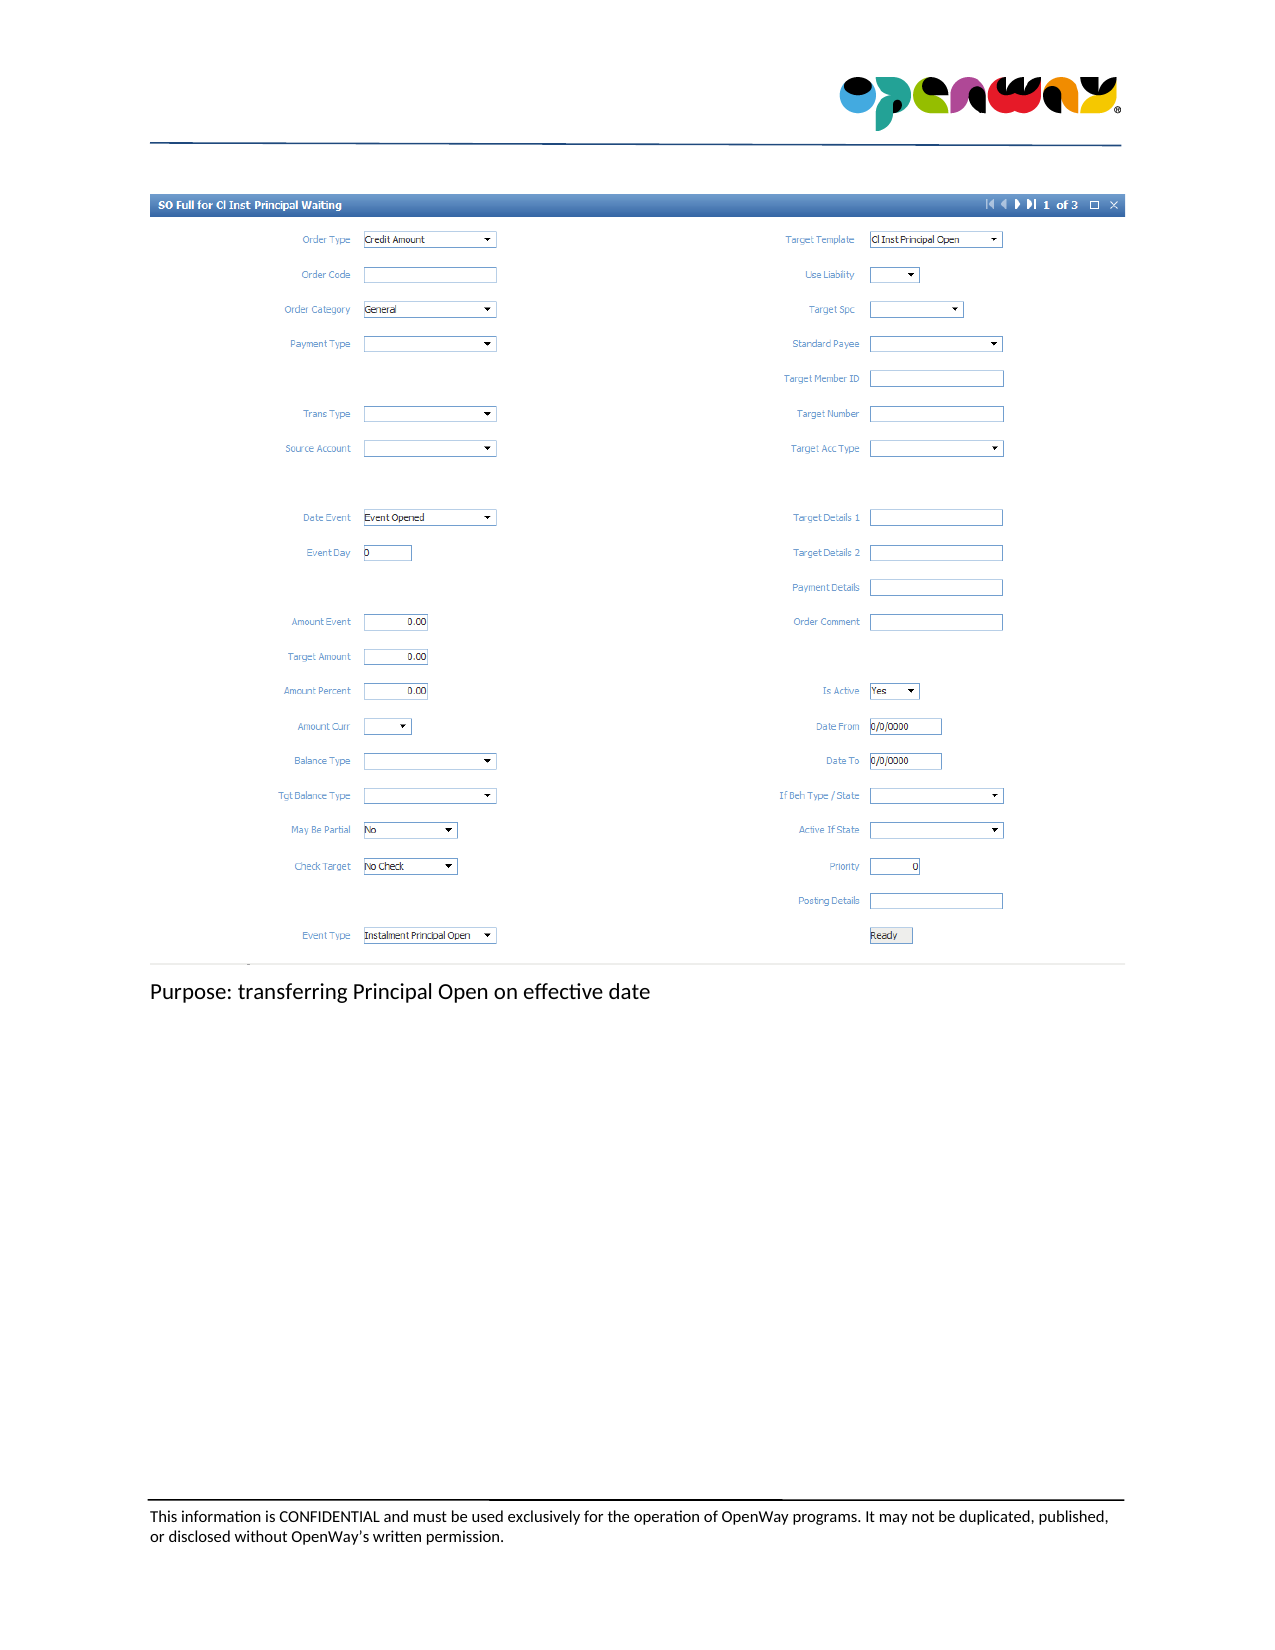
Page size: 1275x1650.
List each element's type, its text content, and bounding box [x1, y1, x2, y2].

picture [832, 75, 1125, 139]
picture [150, 194, 1125, 965]
text Purpose: transferring Principal Open on effective date [150, 977, 1125, 1005]
